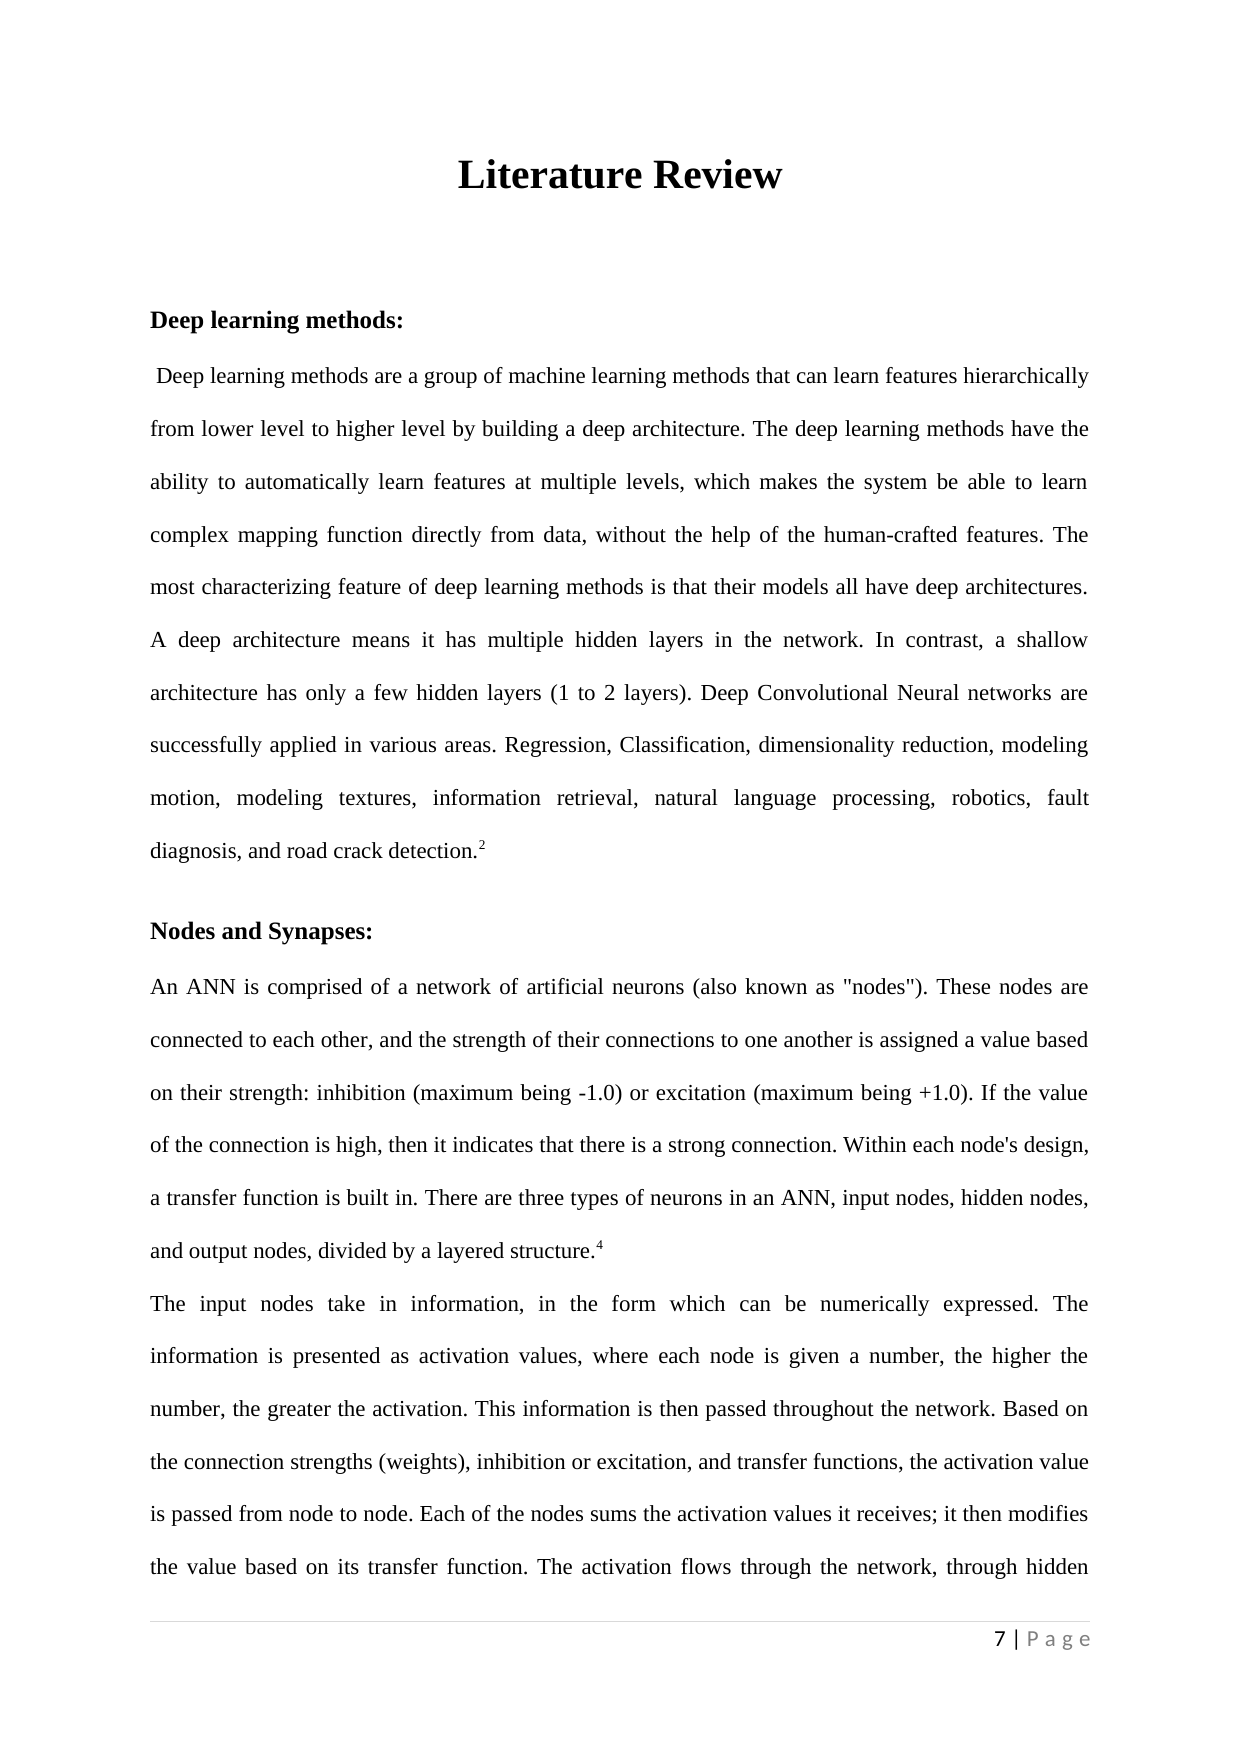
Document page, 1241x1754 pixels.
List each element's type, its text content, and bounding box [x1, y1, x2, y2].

text Nodes and Synapses: [150, 916, 1090, 945]
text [150, 1290, 1090, 1579]
text Deep learning methods are a group of machine learning methods that can learn features hierarchically from lower level to higher level by building a deep architecture. The deep learning methods have the ability to automatically learn features at multiple levels, which makes the system be able to learn complex mapping function directly from data, without the help of the human-crafted features. The most characterizing feature of deep learning methods is that their models all have deep architectures. A deep architecture means it has multiple hidden layers in the network. In contrast, a shallow architecture has only a few hidden layers (1 to 2 layers). Deep Convolutional Neural networks are successfully applied in various areas. Regression, Classification, dimensionality reduction, modeling motion, modeling textures, information retrieval, natural language processing, robotics, fault diagnosis, and road crack detection.2 [150, 362, 1090, 863]
text An ANN is comprised of a network of artificial neurons (also known as "nodes"). These nodes are connected to each other, and the strength of their connections to one another is assigned a value based on their strength: inhibition (maximum being -1.0) or excitation (maximum being +1.0). If the value of the connection is high, then it indicates that there is a strong connection. Within each node's design, a transfer function is built in. There are three types of neurons in an ANN, input nodes, hidden nodes, and output nodes, divided by a layered structure.4 [150, 973, 1090, 1263]
text Deep learning methods: [150, 305, 1090, 334]
text Literature Review [150, 150, 1090, 198]
